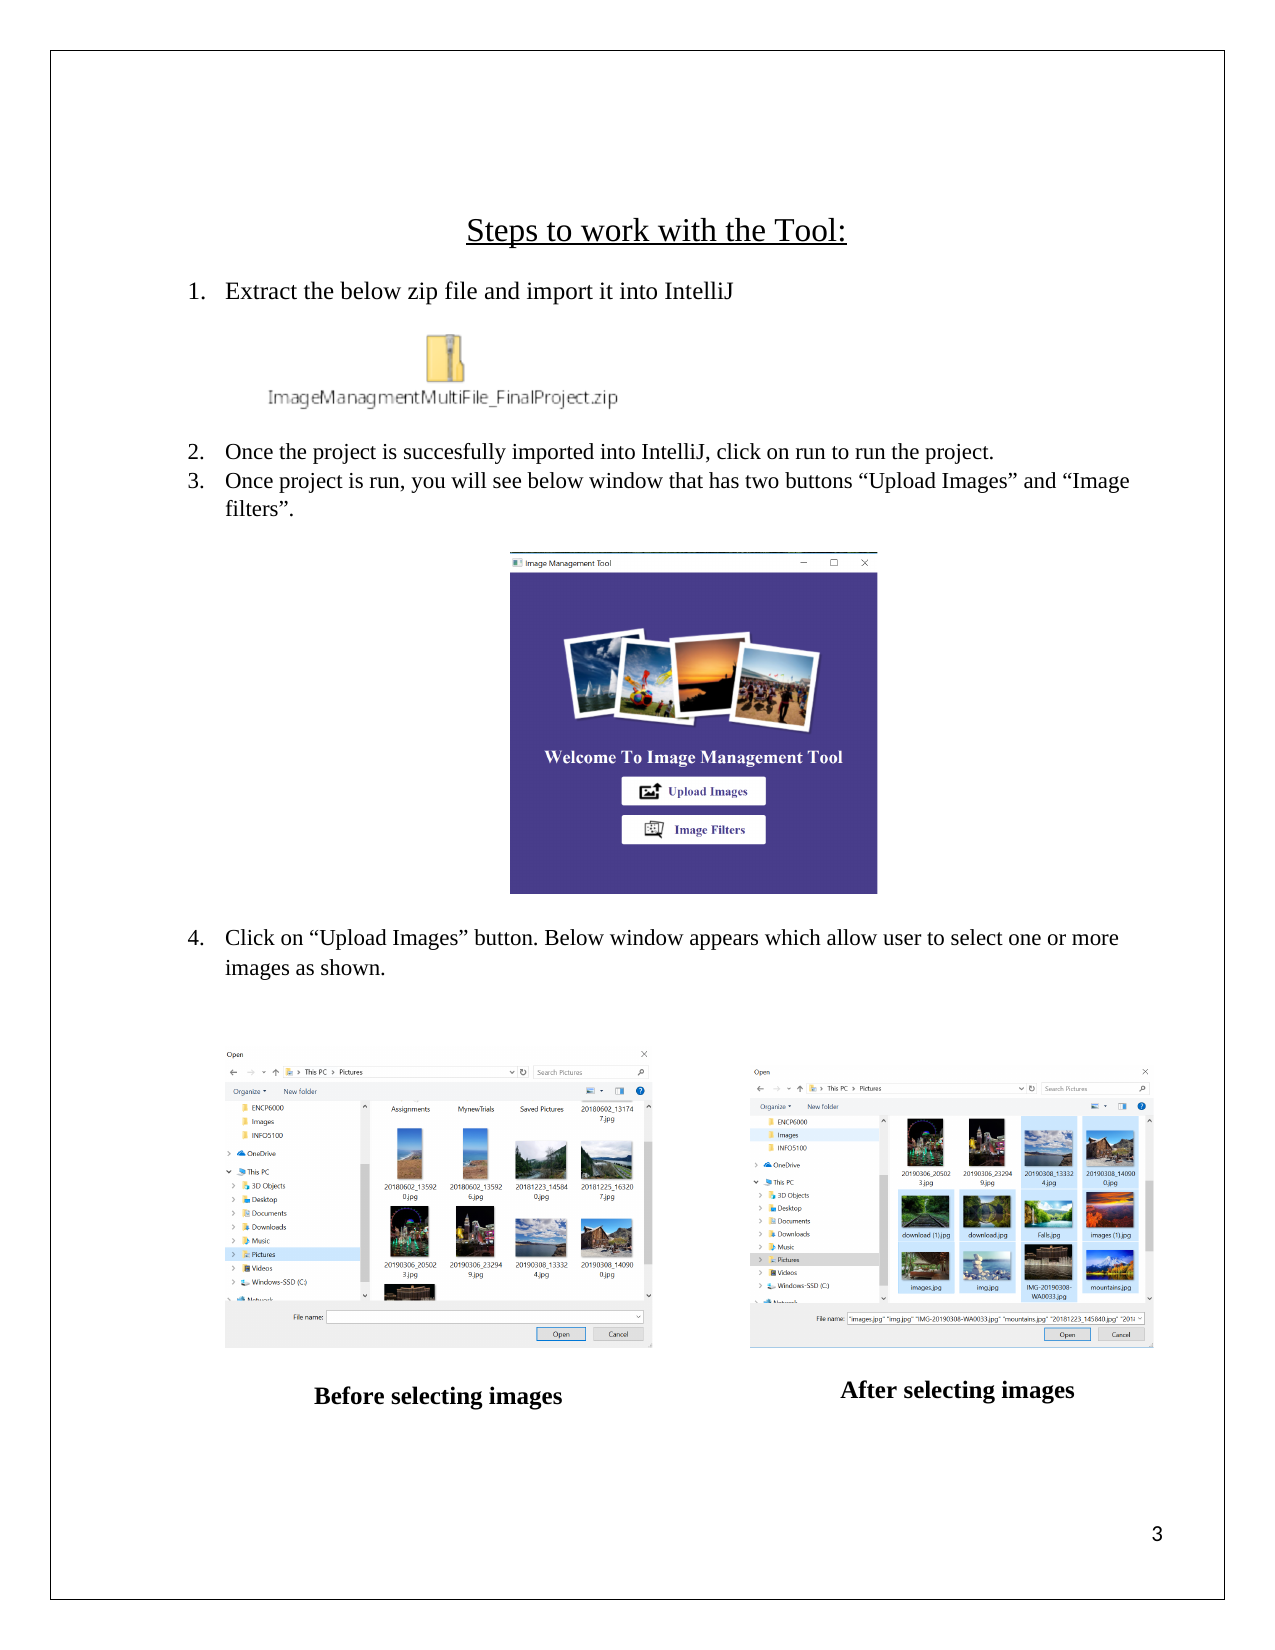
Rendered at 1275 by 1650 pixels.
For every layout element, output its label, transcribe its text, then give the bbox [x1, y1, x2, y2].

list Extract the below zip file and import it into IntelliJ [187, 276, 1162, 305]
picture [225, 1046, 653, 1348]
list Once the project is succesfully imported into IntelliJ, click on run to run the project. [187, 438, 1162, 465]
picture [750, 1065, 1154, 1348]
list Click on “Upload Images” button. Below window appears which allow user to select one or more images as shown. [187, 924, 1162, 981]
text Steps to work with the Tool: [150, 210, 1162, 248]
list Once project is run, you will see below window that has two buttons “Upload Images” and “Image filters”. [187, 467, 1162, 522]
picture [510, 552, 878, 894]
